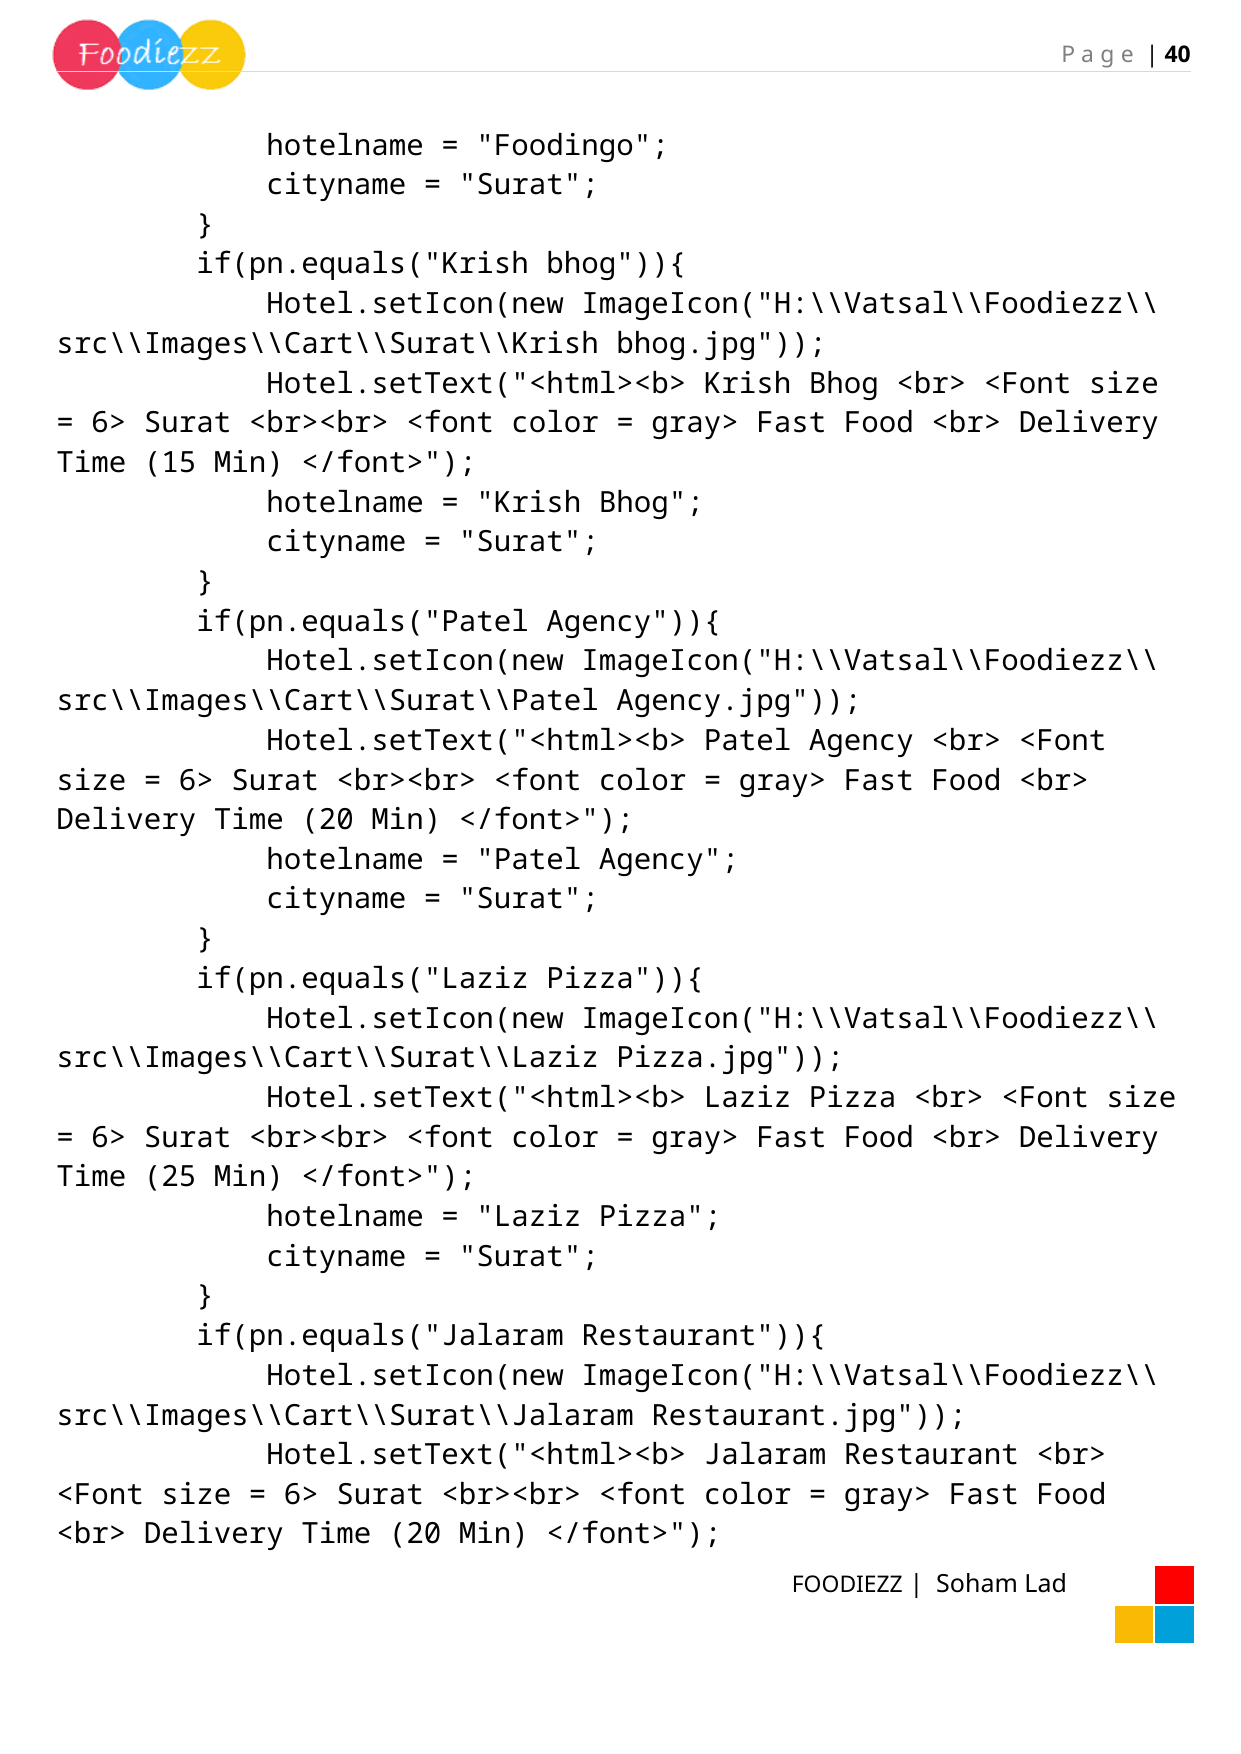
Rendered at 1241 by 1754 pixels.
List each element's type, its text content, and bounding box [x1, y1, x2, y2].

text if(pn.equals("Laziz Pizza")){ [56, 957, 1191, 997]
text hotelname = "Laziz Pizza"; [56, 1195, 1191, 1235]
text cityname = "Surat"; [56, 163, 1191, 203]
text if(pn.equals("Krish bhog")){ [56, 243, 1191, 282]
text Hotel.setIcon(new ImageIcon("H:\\Vatsal\\Foodiezz\\src\\Images\\Cart\\Surat\\Krish bhog.jpg")); [56, 282, 1191, 362]
text Hotel.setIcon(new ImageIcon("H:\\Vatsal\\Foodiezz\\src\\Images\\Cart\\Surat\\Jalaram Restaurant.jpg")); [56, 1354, 1191, 1433]
text hotelname = "Krish Bhog"; [56, 481, 1191, 521]
text Hotel.setText("<html><b> Patel Agency <br> <Font size = 6> Surat <br><br> <font color = gray> Fast Food <br> Delivery Time (20 Min) </font>"); [56, 719, 1191, 838]
text cityname = "Surat"; [56, 521, 1191, 560]
text if(pn.equals("Jalaram Restaurant")){ [56, 1314, 1191, 1354]
text } [56, 917, 1191, 957]
text if(pn.equals("Patel Agency")){ [56, 600, 1191, 640]
text } [56, 1275, 1191, 1314]
text Hotel.setIcon(new ImageIcon("H:\\Vatsal\\Foodiezz\\src\\Images\\Cart\\Surat\\Patel Agency.jpg")); [56, 640, 1191, 719]
text Hotel.setText("<html><b> Laziz Pizza <br> <Font size = 6> Surat <br><br> <font color = gray> Fast Food <br> Delivery Time (25 Min) </font>"); [56, 1076, 1191, 1195]
text cityname = "Surat"; [56, 1235, 1191, 1275]
text Hotel.setText("<html><b> Jalaram Restaurant <br> <Font size = 6> Surat <br><br> <font color = gray> Fast Food <br> Delivery Time (20 Min) </font>"); [56, 1433, 1191, 1552]
text } [56, 203, 1191, 243]
text cityname = "Surat"; [56, 878, 1191, 917]
text Hotel.setIcon(new ImageIcon("H:\\Vatsal\\Foodiezz\\src\\Images\\Cart\\Surat\\Laziz Pizza.jpg")); [56, 997, 1191, 1076]
text hotelname = "Patel Agency"; [56, 838, 1191, 878]
picture [16, 3, 296, 114]
text } [56, 560, 1191, 600]
text hotelname = "Foodingo"; [56, 124, 1191, 163]
text Hotel.setText("<html><b> Krish Bhog <br> <Font size = 6> Surat <br><br> <font color = gray> Fast Food <br> Delivery Time (15 Min) </font>"); [56, 362, 1191, 481]
